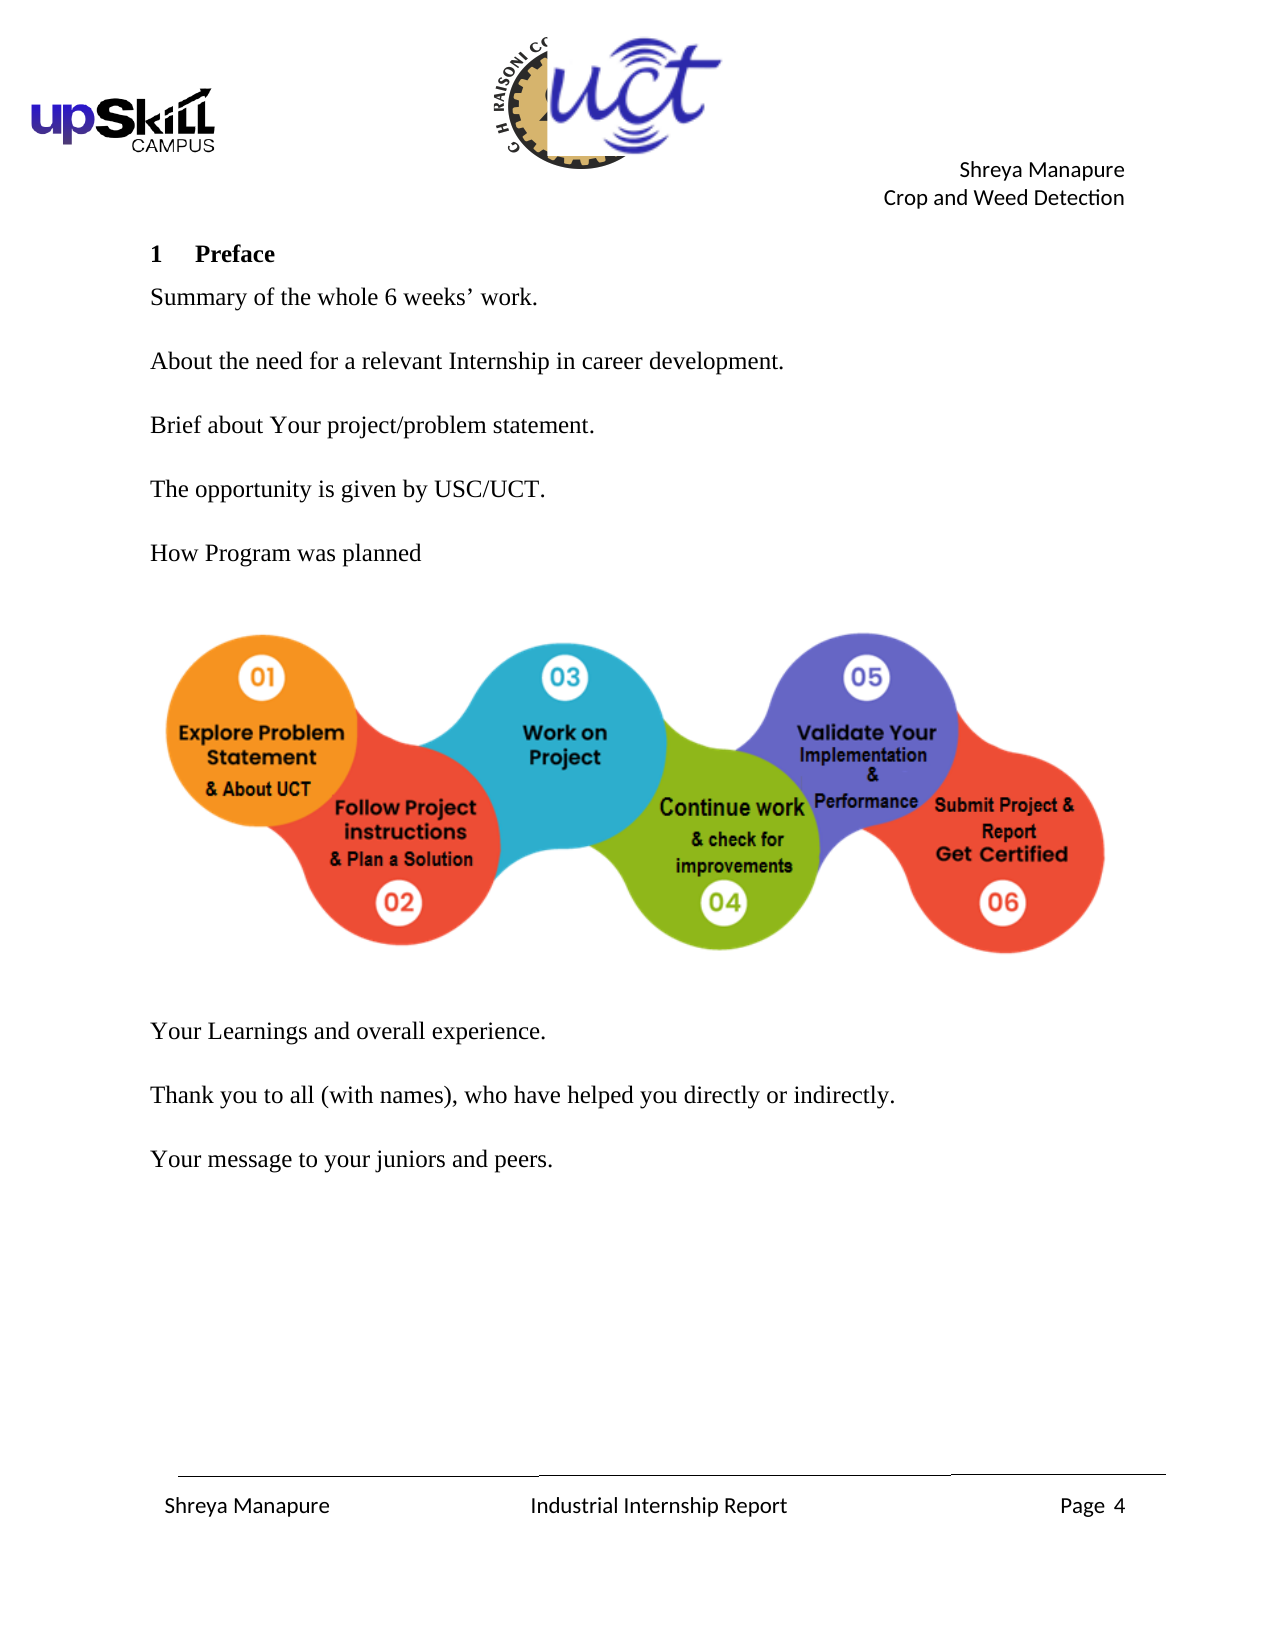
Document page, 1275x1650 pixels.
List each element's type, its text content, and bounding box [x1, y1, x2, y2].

picture [493, 28, 728, 169]
text Summary of the whole 6 weeks’ work. [150, 282, 1125, 311]
picture [0, 75, 246, 156]
subtitle Preface [150, 239, 1125, 268]
text Your Learnings and overall experience. [150, 1016, 1125, 1044]
text About the need for a relevant Internship in career development. [150, 346, 1125, 375]
picture [150, 602, 1135, 981]
text Brief about Your project/problem statement. [150, 410, 1125, 439]
text Thank you to all (with names), who have helped you directly or indirectly. [150, 1080, 1125, 1108]
text Your message to your juniors and peers. [150, 1144, 1125, 1172]
text The opportunity is given by USC/UCT. [150, 474, 1125, 503]
text How Program was planned [150, 538, 1125, 567]
